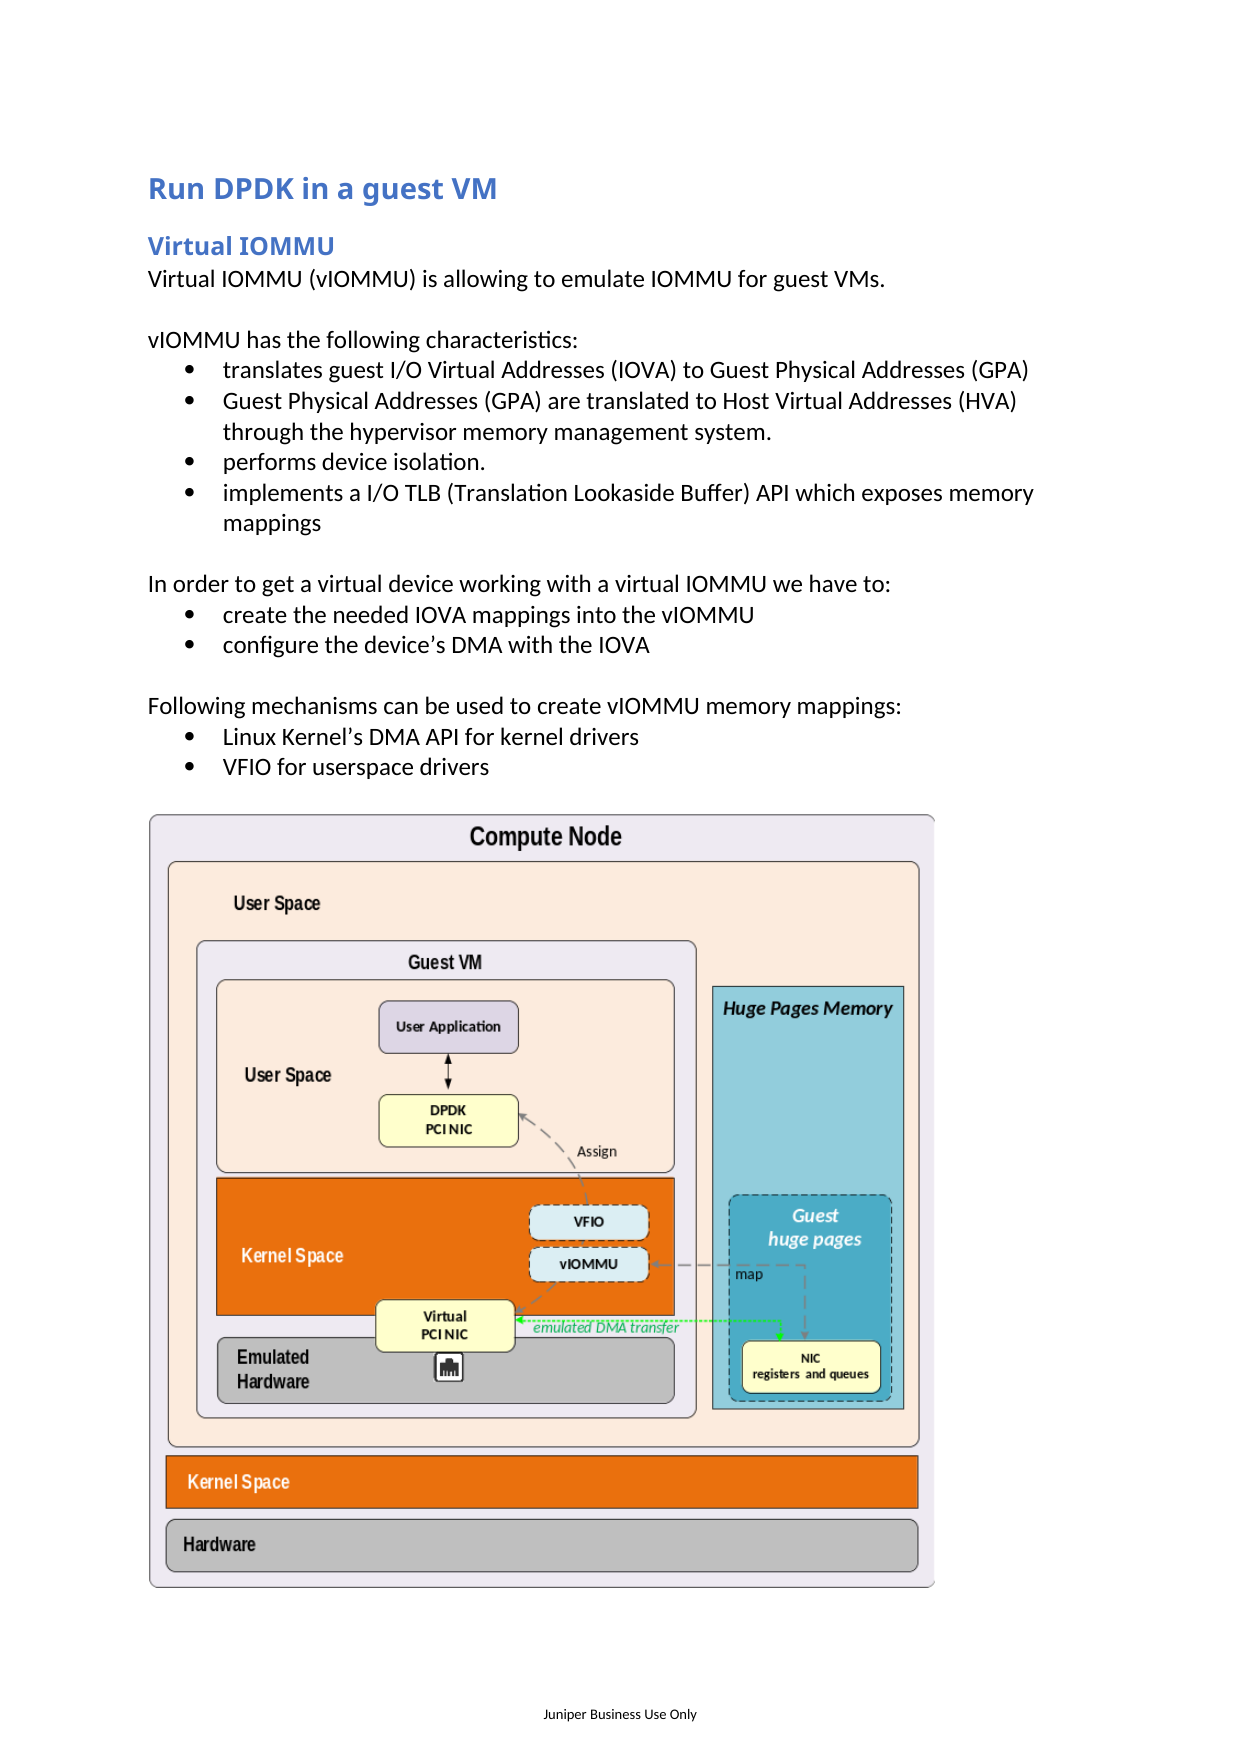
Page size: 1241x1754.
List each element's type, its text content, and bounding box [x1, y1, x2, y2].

text In order to get a virtual device working with a virtual IOMMU we have to: [148, 568, 1093, 599]
list Linux Kernel’s DMA API for kernel drivers [185, 721, 1093, 751]
subtitle Run DPDK in a guest VM [148, 168, 1093, 208]
subtitle Virtual IOMMU [148, 229, 1093, 263]
list implements a I/O TLB (Translation Lookaside Buffer) API which exposes memory mappings [185, 477, 1093, 538]
list VFIO for userspace drivers [185, 751, 1093, 782]
text Virtual IOMMU (vIOMMU) is allowing to emulate IOMMU for guest VMs. [148, 263, 1093, 293]
list translates guest I/O Virtual Addresses (IOVA) to Guest Physical Addresses (GPA) [185, 354, 1093, 385]
list Guest Physical Addresses (GPA) are translated to Host Virtual Addresses (HVA) through the hypervisor memory management system. [185, 385, 1093, 446]
list create the needed IOVA mappings into the vIOMMU [185, 599, 1093, 629]
text Following mechanisms can be used to create vIOMMU memory mappings: [148, 690, 1093, 721]
list performs device isolation. [185, 446, 1093, 477]
list configure the device’s DMA with the IOVA [185, 629, 1093, 660]
text vIOMMU has the following characteristics: [148, 324, 1093, 354]
